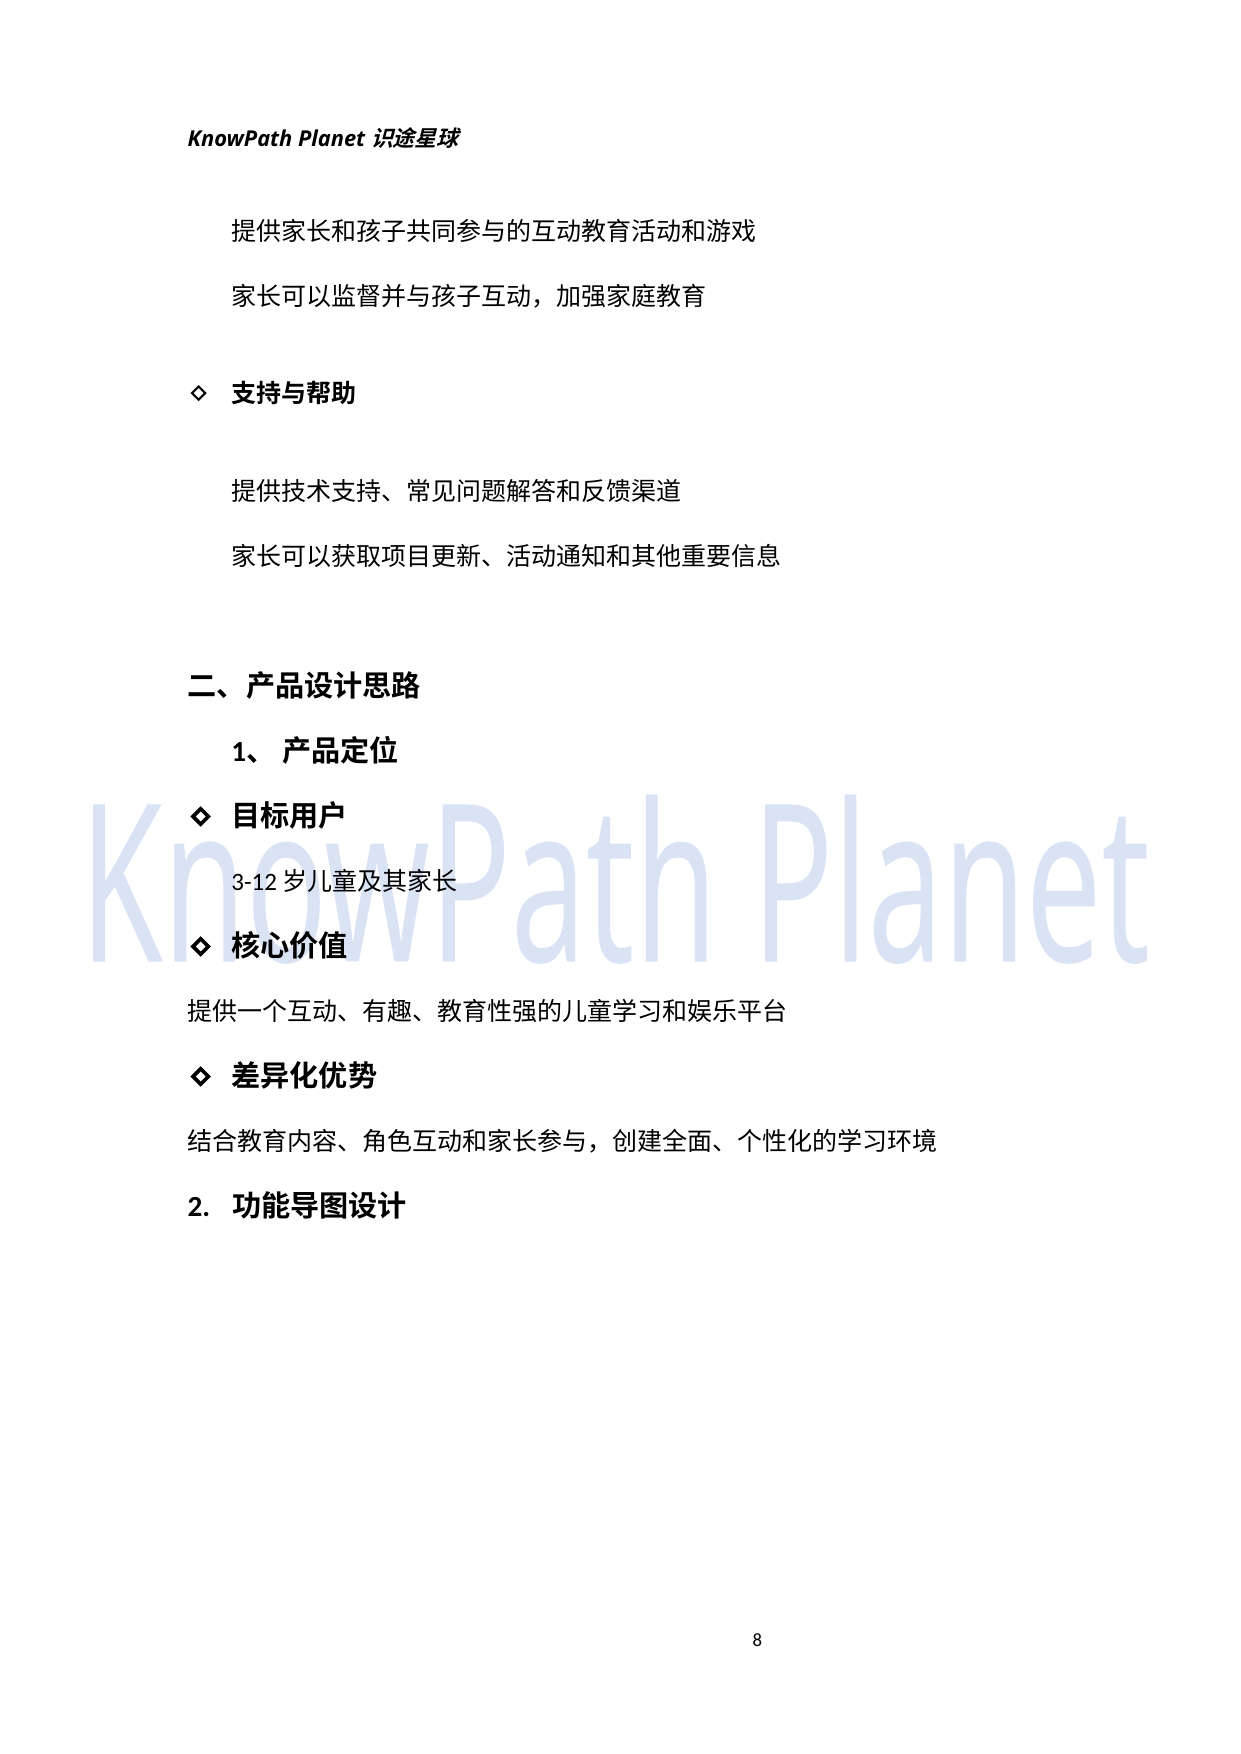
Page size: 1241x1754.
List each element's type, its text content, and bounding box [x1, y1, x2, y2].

list 支持与帮助 [187, 359, 1053, 424]
list 结合教育内容、角色互动和家长参与，创建全面、个性化的学习环境 [187, 1107, 1053, 1172]
list 目标用户 [187, 782, 1053, 847]
list 产品设计思路 [187, 652, 1053, 717]
list 差异化优势 [187, 1042, 1053, 1107]
list 3-12岁儿童及其家长 [187, 847, 1053, 912]
list 提供家长和孩子共同参与的互动教育活动和游戏 [187, 197, 1053, 262]
list 产品定位 [187, 717, 1053, 782]
list 家长可以监督并与孩子互动，加强家庭教育 [187, 262, 1053, 327]
list 核心价值 [187, 912, 1053, 977]
list 提供一个互动、有趣、教育性强的儿童学习和娱乐平台 [187, 977, 1053, 1042]
list 功能导图设计 [187, 1172, 1053, 1237]
list 提供技术支持、常见问题解答和反馈渠道 [187, 457, 1053, 522]
list 家长可以获取项目更新、活动通知和其他重要信息 [187, 522, 1053, 587]
